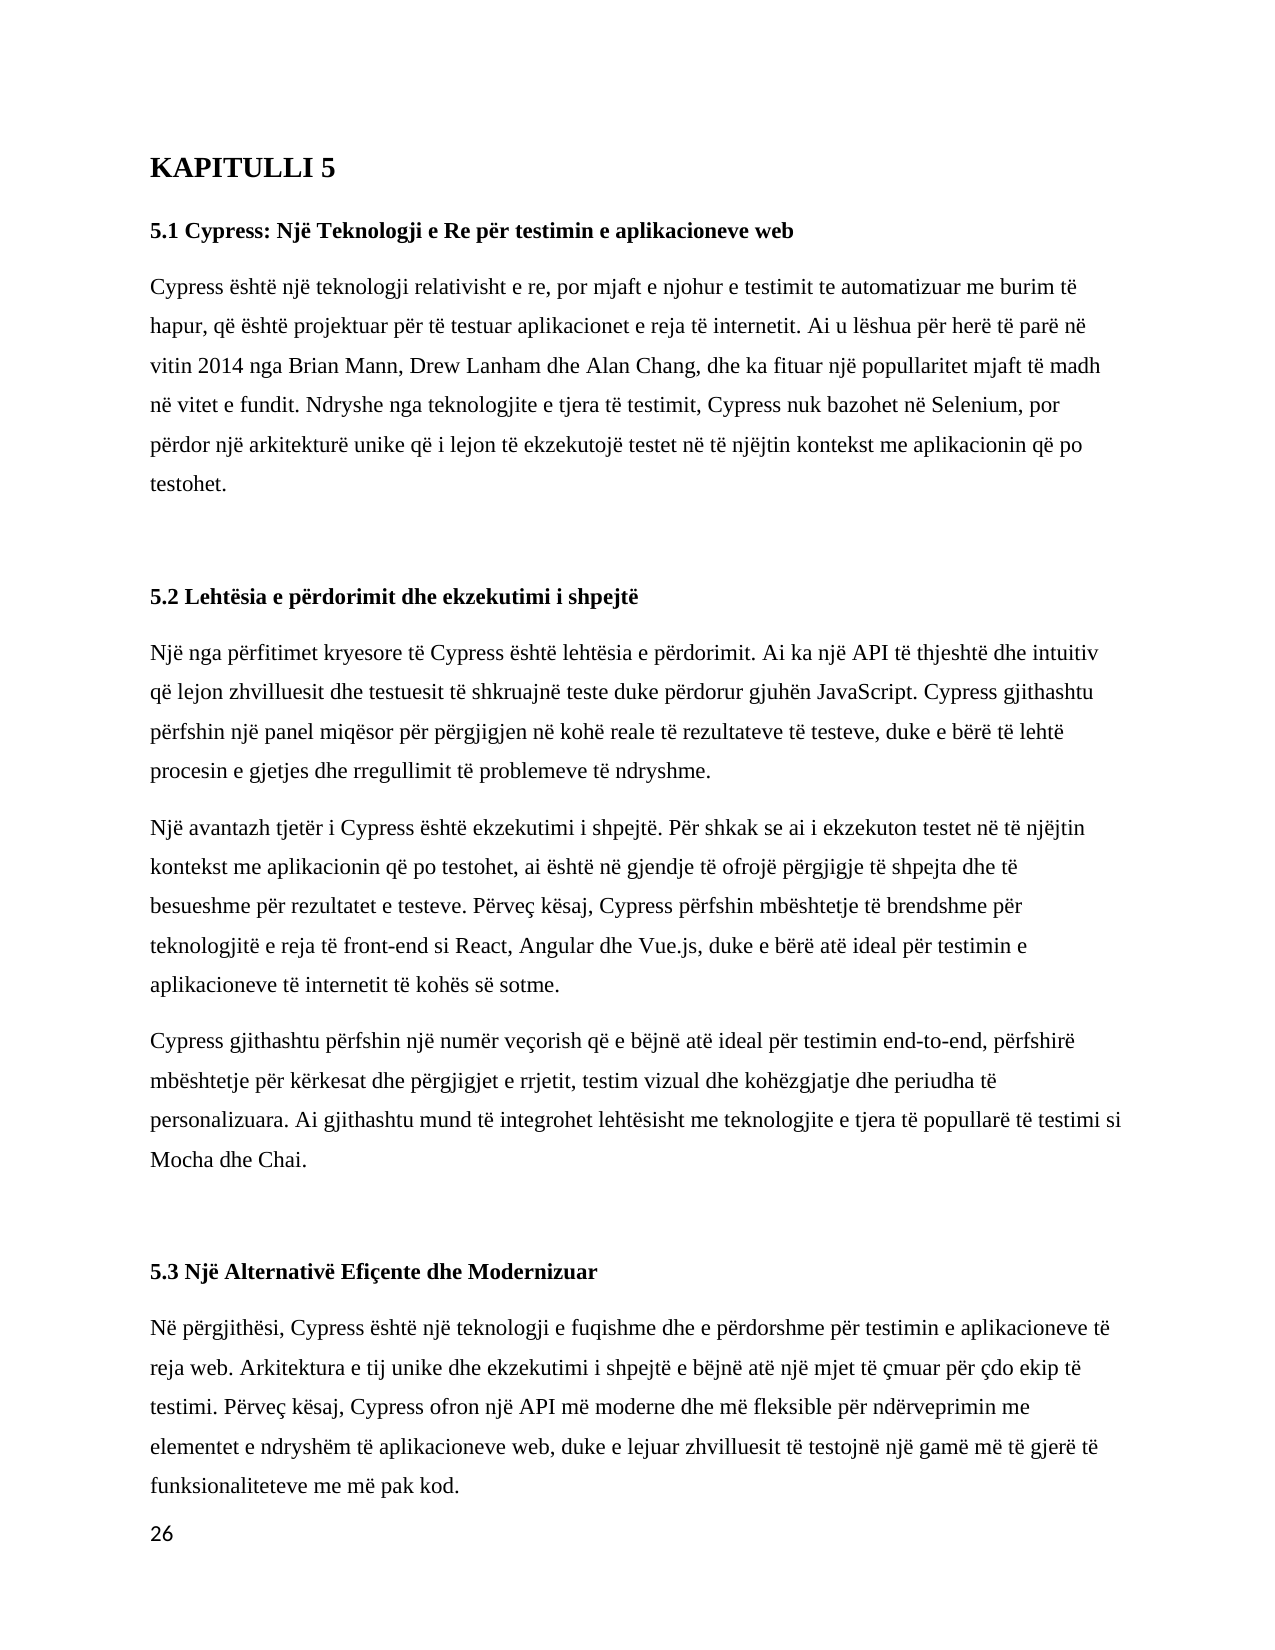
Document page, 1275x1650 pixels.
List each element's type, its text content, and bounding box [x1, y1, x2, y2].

text Një nga përfitimet kryesore të Cypress është lehtësia e përdorimit. Ai ka një API të thjeshtë dhe intuitiv që lejon zhvilluesit dhe testuesit të shkruajnë teste duke përdorur gjuhën JavaScript. Cypress gjithashtu përfshin një panel miqësor për përgjigjen në kohë reale të rezultateve të testeve, duke e bërë të lehtë procesin e gjetjes dhe rregullimit të problemeve të ndryshme. [150, 639, 1125, 784]
text Një avantazh tjetër i Cypress është ekzekutimi i shpejtë. Për shkak se ai i ekzekuton testet në të njëjtin kontekst me aplikacionin që po testohet, ai është në gjendje të ofrojë përgjigje të shpejta dhe të besueshme për rezultatet e testeve. Përveç kësaj, Cypress përfshin mbështetje të brendshme për teknologjitë e reja të front-end si React, Angular dhe Vue.js, duke e bërë atë ideal për testimin e aplikacioneve të internetit të kohës së sotme. [150, 813, 1125, 998]
text KAPITULLI 5 [150, 150, 1125, 183]
text 5.2 Lehtësia e përdorimit dhe ekzekutimi i shpejtë [150, 583, 1125, 609]
text 5.3 Një Alternativë Efiçente dhe Modernizuar [150, 1258, 1125, 1285]
text 5.1 Cypress: Një Teknologji e Re për testimin e aplikacioneve web [150, 217, 1125, 243]
text Cypress gjithashtu përfshin një numër veçorish që e bëjnë atë ideal për testimin end-to-end, përfshirë mbështetje për kërkesat dhe përgjigjet e rrjetit, testim vizual dhe kohëzgjatje dhe periudha të personalizuara. Ai gjithashtu mund të integrohet lehtësisht me teknologjite e tjera të popullarë të testimi si Mocha dhe Chai. [150, 1028, 1125, 1172]
text Në përgjithësi, Cypress është një teknologji e fuqishme dhe e përdorshme për testimin e aplikacioneve të reja web. Arkitektura e tij unike dhe ekzekutimi i shpejtë e bëjnë atë një mjet të çmuar për çdo ekip të testimi. Përveç kësaj, Cypress ofron një API më moderne dhe më fleksible për ndërveprimin me elementet e ndryshëm të aplikacioneve web, duke e lejuar zhvilluesit të testojnë një gamë më të gjerë të funksionaliteteve me më pak kod. [150, 1314, 1125, 1499]
text Cypress është një teknologji relativisht e re, por mjaft e njohur e testimit te automatizuar me burim të hapur, që është projektuar për të testuar aplikacionet e reja të internetit. Ai u lëshua për herë të parë në vitin 2014 nga Brian Mann, Drew Lanham dhe Alan Chang, dhe ka fituar një popullaritet mjaft të madh në vitet e fundit. Ndryshe nga teknologjite e tjera të testimit, Cypress nuk bazohet në Selenium, por përdor një arkitekturë unike që i lejon të ekzekutojë testet në të njëjtin kontekst me aplikacionin që po testohet. [150, 273, 1125, 497]
